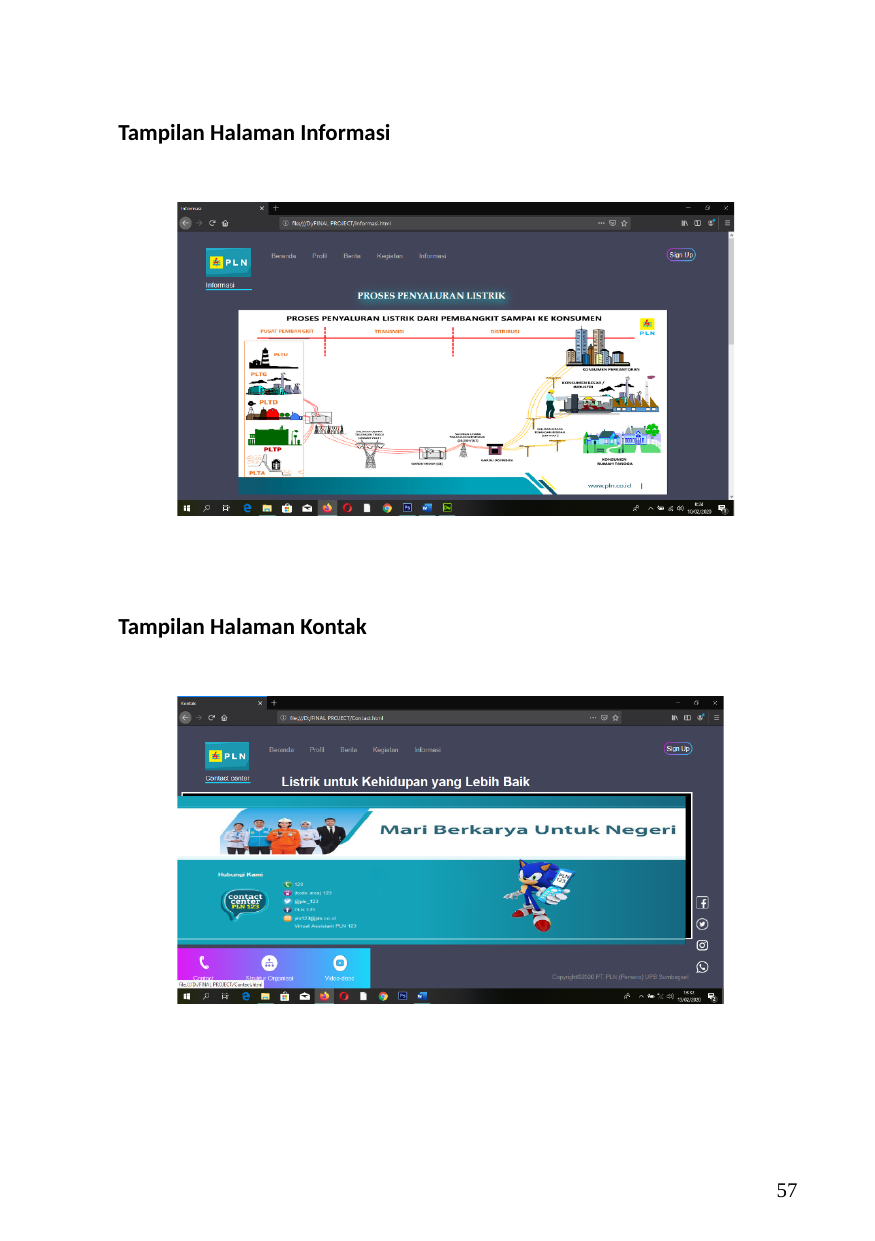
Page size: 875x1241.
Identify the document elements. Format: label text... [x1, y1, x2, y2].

text Tampilan Halaman Informasi [118, 118, 797, 146]
text Tampilan Halaman Kontak [118, 612, 797, 641]
picture [177, 696, 724, 1004]
picture [177, 202, 735, 516]
